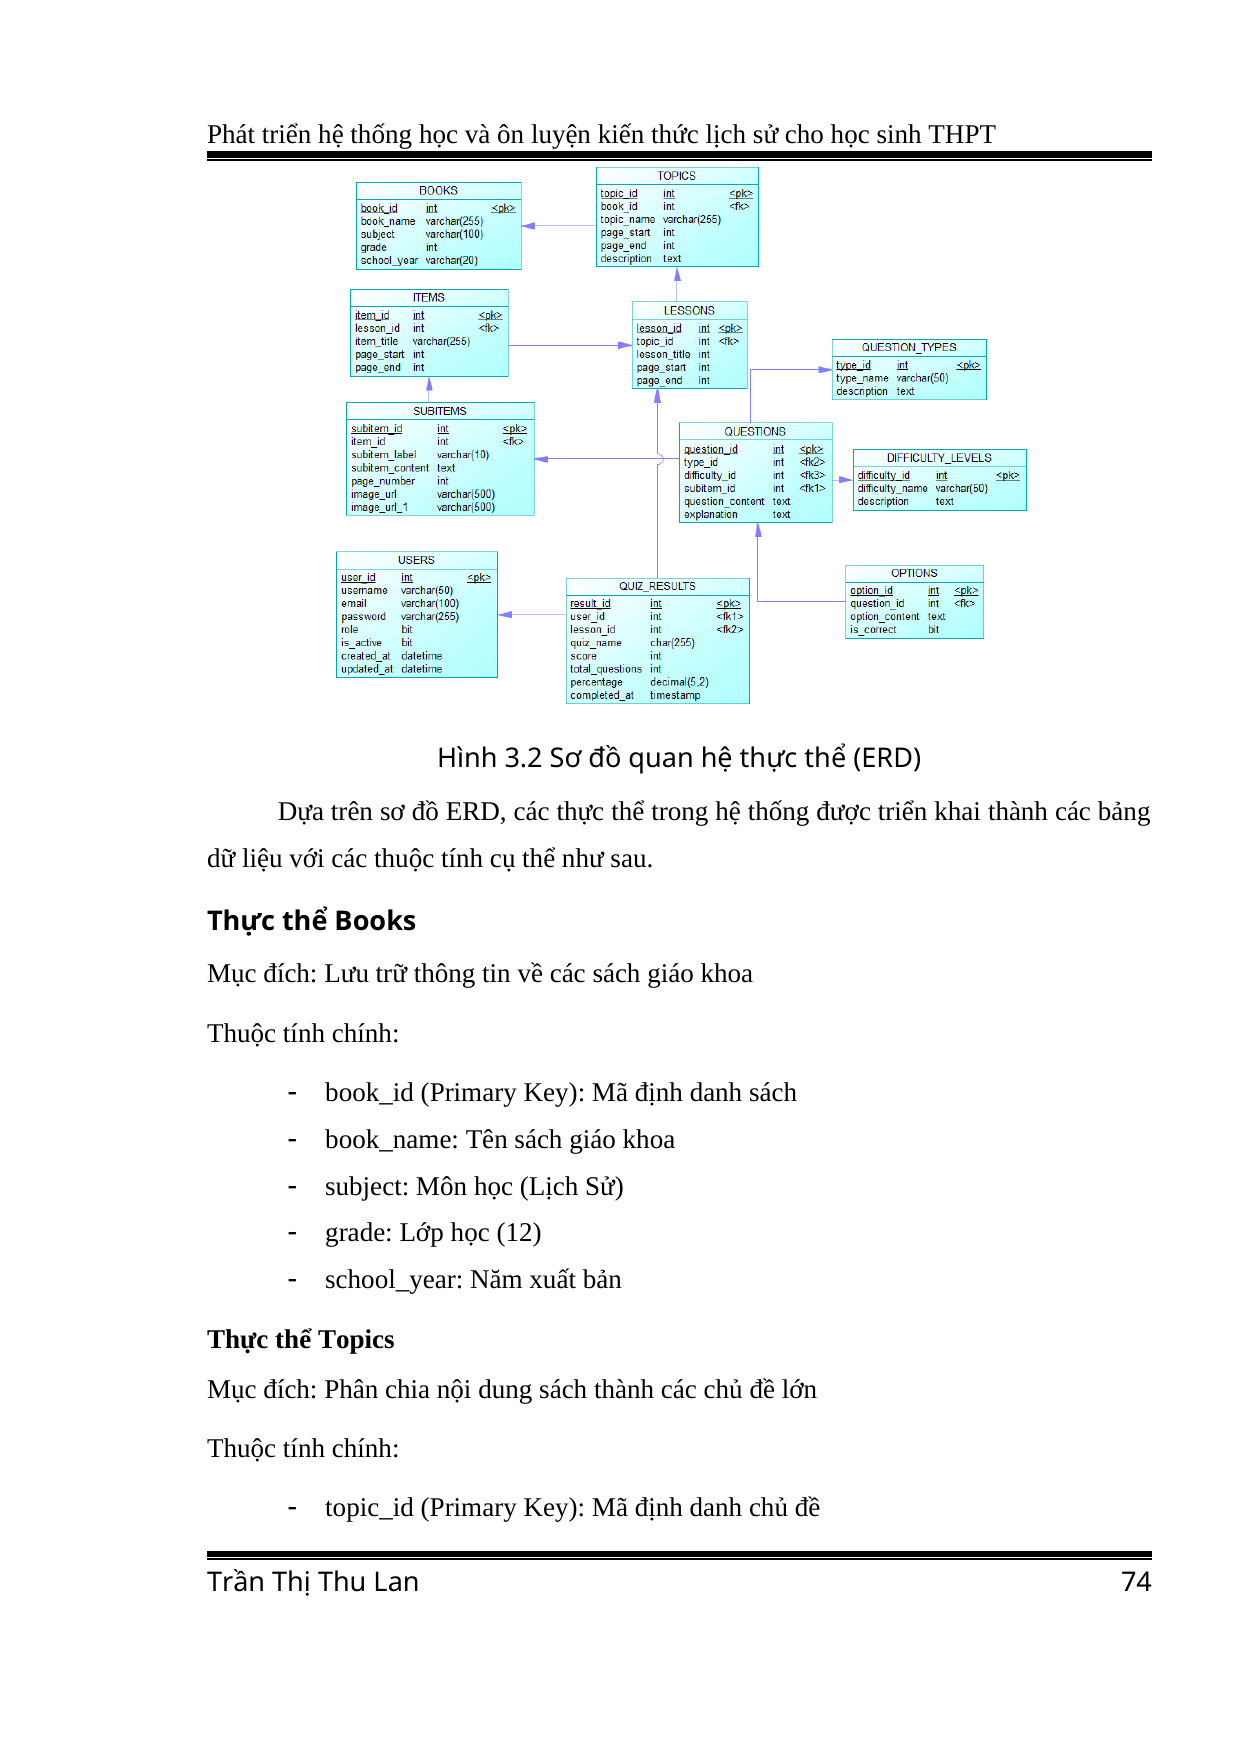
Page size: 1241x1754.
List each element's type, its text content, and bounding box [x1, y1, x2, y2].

text Hình 3.2 Sơ đồ quan hệ thực thể (ERD) [207, 739, 1152, 776]
list school_year: Năm xuất bản [288, 1263, 1152, 1294]
text Mục đích: Lưu trữ thông tin về các sách giáo khoa [207, 957, 1152, 989]
text Dựa trên sơ đồ ERD, các thực thể trong hệ thống được triển khai thành các bảng dữ liệu với các thuộc tính cụ thể như sau. [207, 795, 1152, 873]
list book_id (Primary Key): Mã định danh sách [288, 1076, 1152, 1107]
list grade: Lớp học (12) [288, 1216, 1152, 1248]
text Thực thể Topics [207, 1323, 1152, 1354]
text Thuộc tính chính: [207, 1432, 1152, 1463]
list subject: Môn học (Lịch Sử) [288, 1169, 1152, 1201]
text Mục đích: Phân chia nội dung sách thành các chủ đề lớn [207, 1373, 1152, 1404]
list topic_id (Primary Key): Mã định danh chủ đề [288, 1491, 1152, 1522]
picture [327, 161, 1032, 711]
text Thuộc tính chính: [207, 1017, 1152, 1048]
list book_name: Tên sách giáo khoa [288, 1123, 1152, 1154]
text Thực thể Books [207, 901, 1152, 938]
